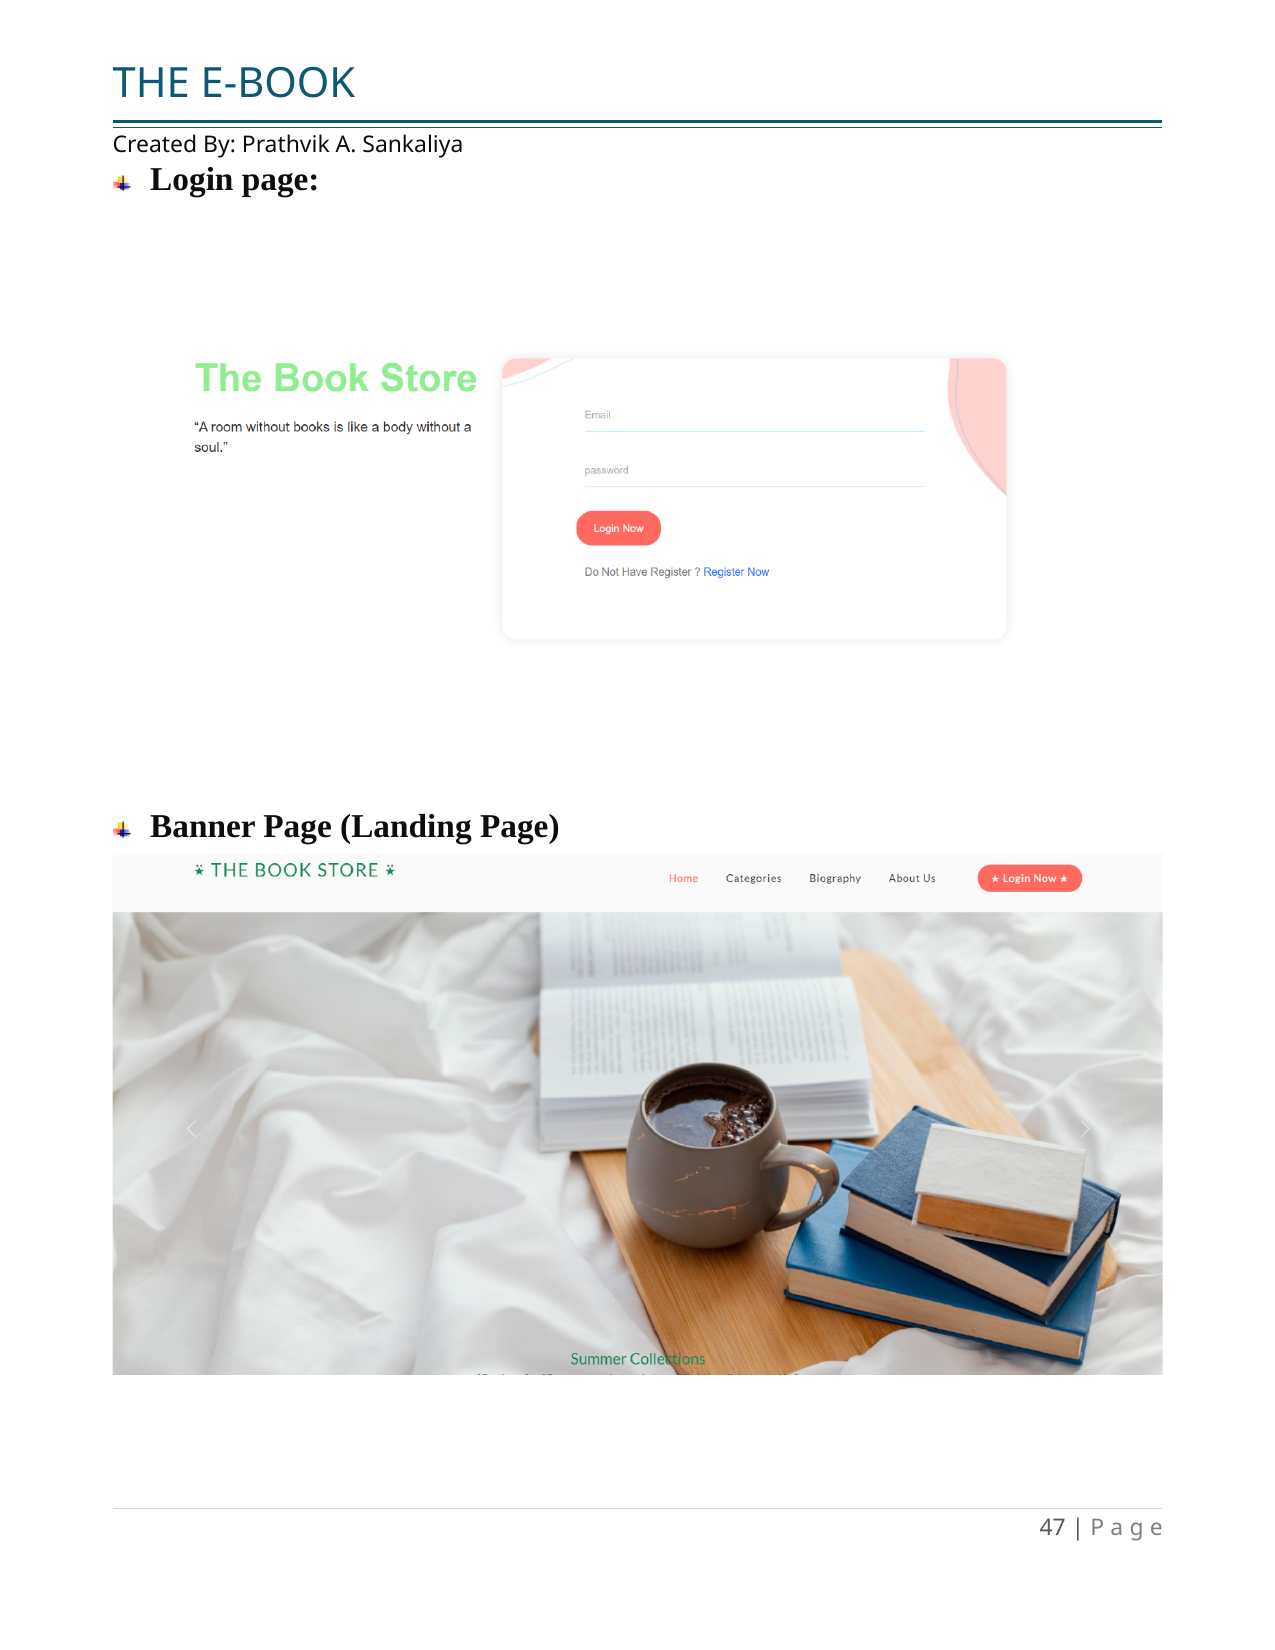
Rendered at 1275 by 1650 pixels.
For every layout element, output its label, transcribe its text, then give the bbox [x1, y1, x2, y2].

picture [112, 853, 1163, 1375]
list Banner Page (Landing Page) [112, 806, 1162, 845]
picture [113, 820, 131, 838]
list Login page: [112, 159, 1080, 198]
picture [112, 276, 1163, 798]
picture [113, 174, 131, 191]
